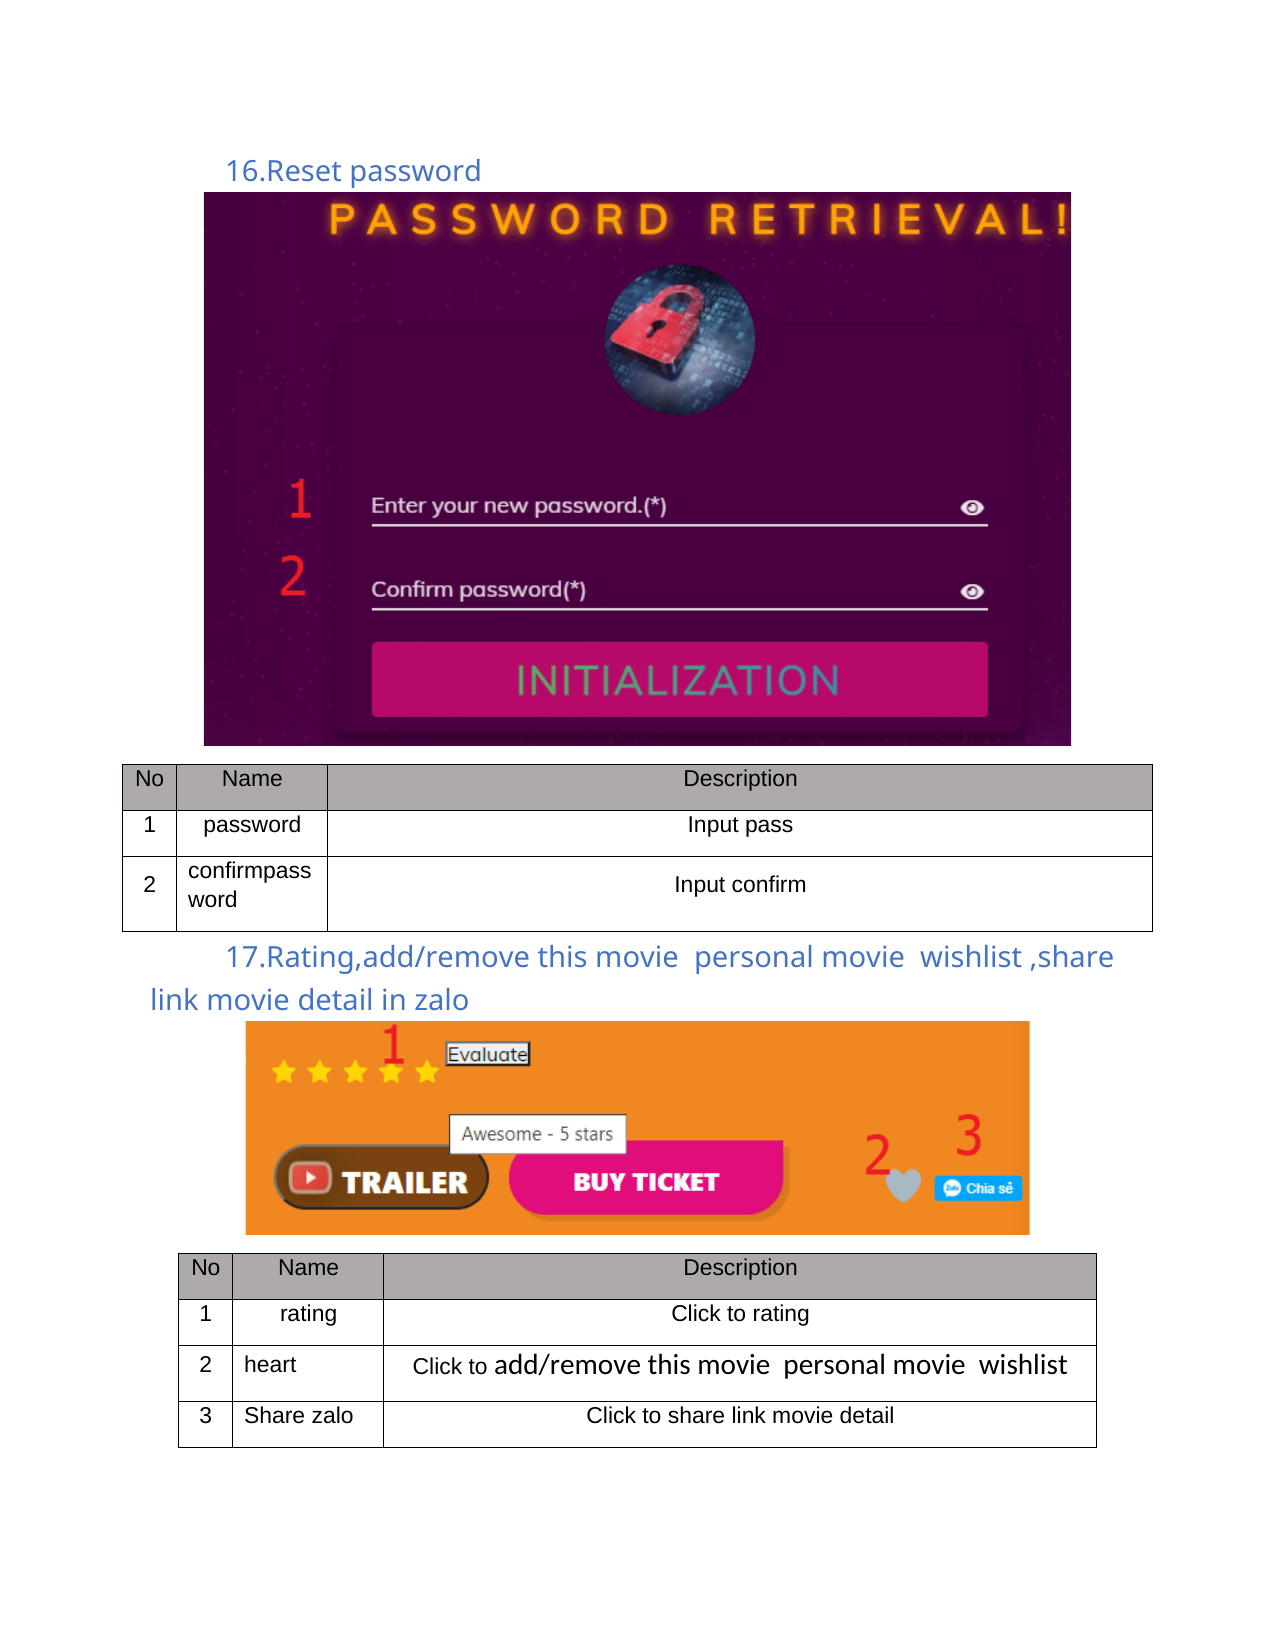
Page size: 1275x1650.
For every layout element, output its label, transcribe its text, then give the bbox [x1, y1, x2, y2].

table_header No [123, 765, 176, 810]
subtitle 17.Rating,add/remove this movie personal movie wishlist ,share link movie detail in zalo [150, 936, 1125, 1018]
table_header No [179, 1254, 232, 1299]
table_cell password [177, 811, 327, 856]
table_cell heart [233, 1346, 383, 1401]
picture [203, 192, 1072, 746]
table_cell 1 [179, 1300, 232, 1345]
table_cell 1 [123, 811, 176, 856]
table_cell rating [233, 1300, 383, 1345]
table_cell 3 [179, 1402, 232, 1447]
table_cell Click to rating [384, 1300, 1096, 1345]
table_header Name [233, 1254, 383, 1299]
table_cell Click to add/remove this movie personal movie wishlist [384, 1346, 1096, 1401]
table_cell Input confirm [328, 857, 1152, 931]
table_header Name [177, 765, 327, 810]
table_cell Click to share link movie detail [384, 1402, 1096, 1447]
table_header Description [384, 1254, 1096, 1299]
subtitle 16.Reset password [150, 150, 1125, 190]
table_header Description [328, 765, 1152, 810]
picture [245, 1021, 1030, 1235]
table_cell confirmpassword [177, 857, 327, 931]
table_cell 2 [123, 857, 176, 931]
table_cell Input pass [328, 811, 1152, 856]
table_cell 2 [179, 1346, 232, 1401]
table_cell Share zalo [233, 1402, 383, 1447]
